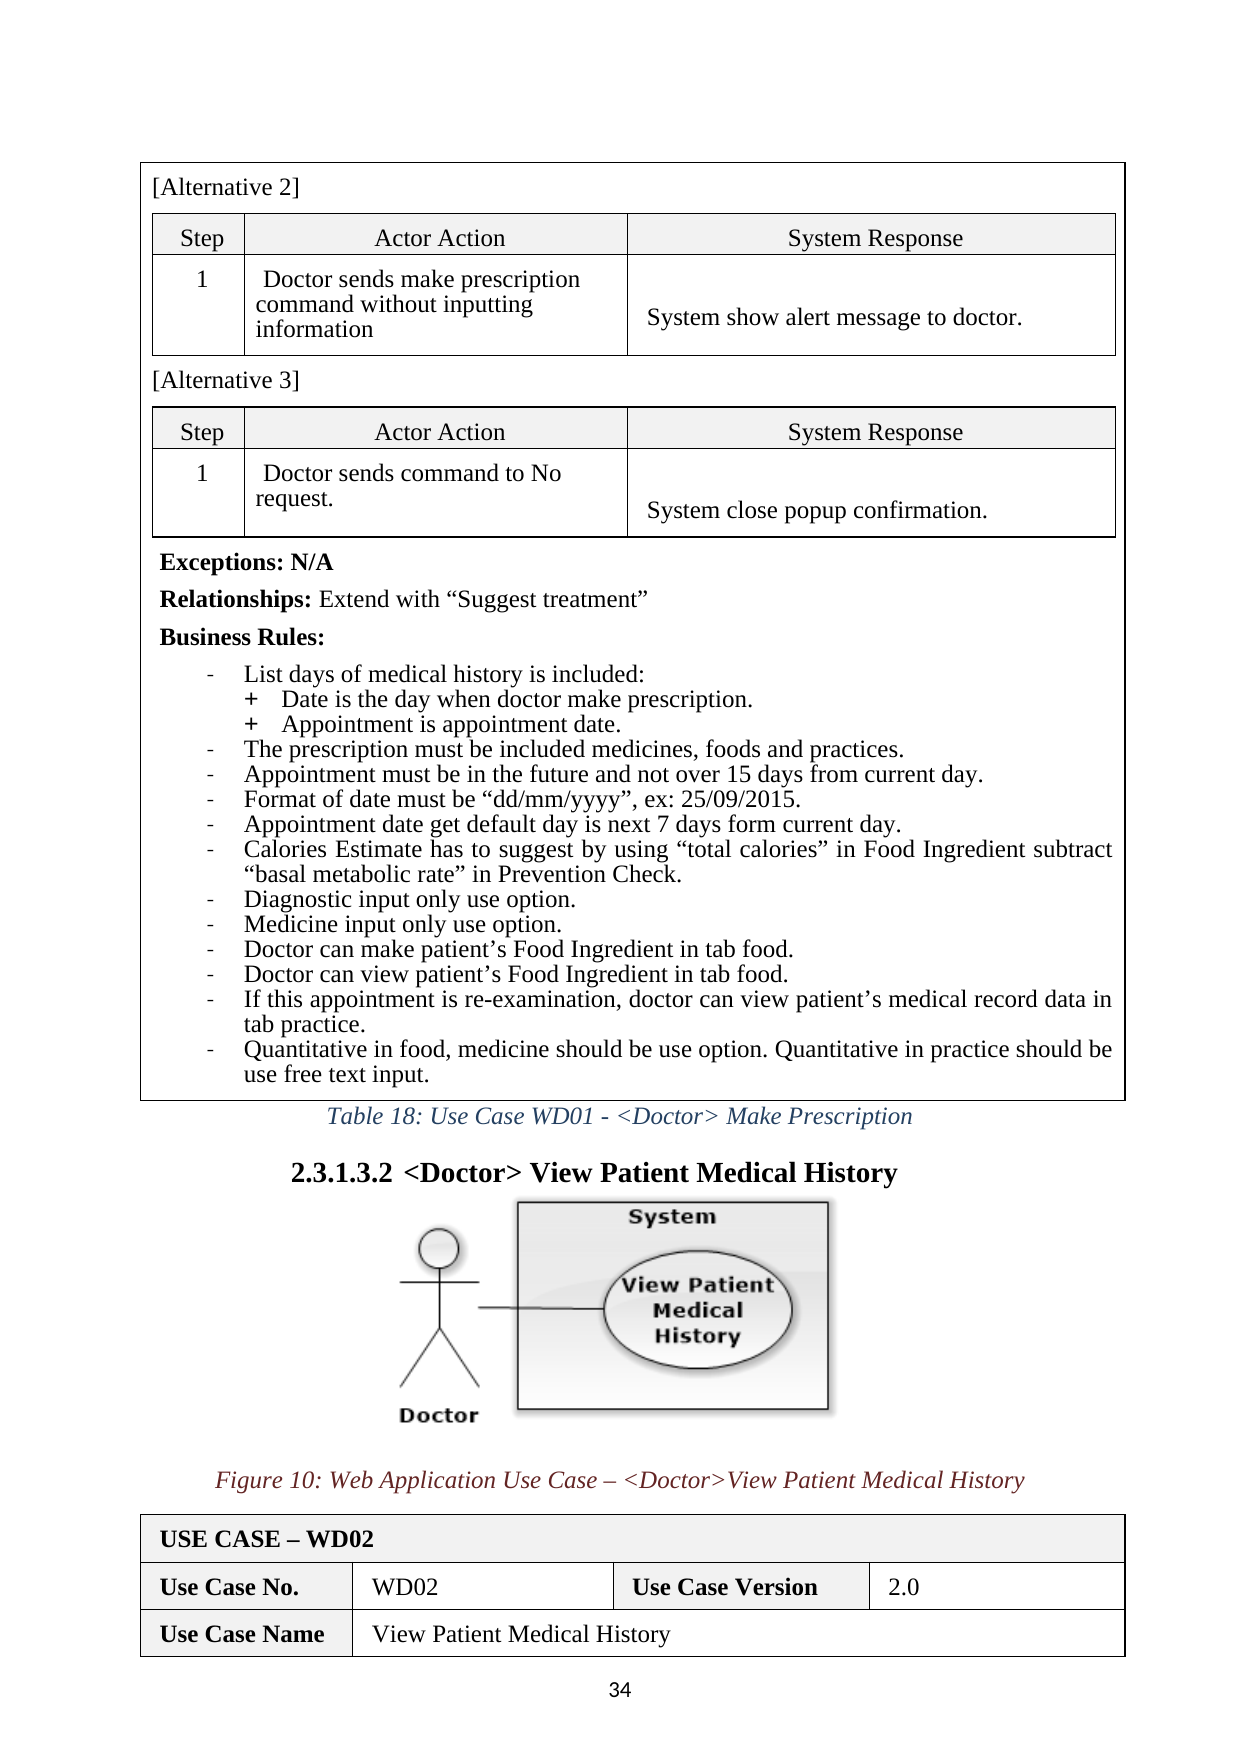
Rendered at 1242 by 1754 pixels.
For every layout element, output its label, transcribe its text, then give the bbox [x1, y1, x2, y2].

text Figure 10: Web Application Use Case – <Doctor>View Patient Medical History [94, 1465, 1146, 1493]
table_cell 2.0 [870, 1563, 1124, 1609]
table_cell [141, 163, 1124, 1100]
table_cell Use Case Version [614, 1563, 869, 1609]
table_cell View Patient Medical History [353, 1610, 1124, 1656]
table_cell Use Case No. [141, 1563, 352, 1609]
subtitle <Doctor> View Patient Medical History [291, 1155, 1146, 1188]
table_cell WD02 [353, 1563, 613, 1609]
picture [389, 1194, 851, 1465]
table_cell Use Case Name [141, 1610, 352, 1656]
text Table 18: Use Case WD01 - <Doctor> Make Prescription [94, 1101, 1146, 1130]
table_header USE CASE – WD02 [141, 1515, 1124, 1562]
